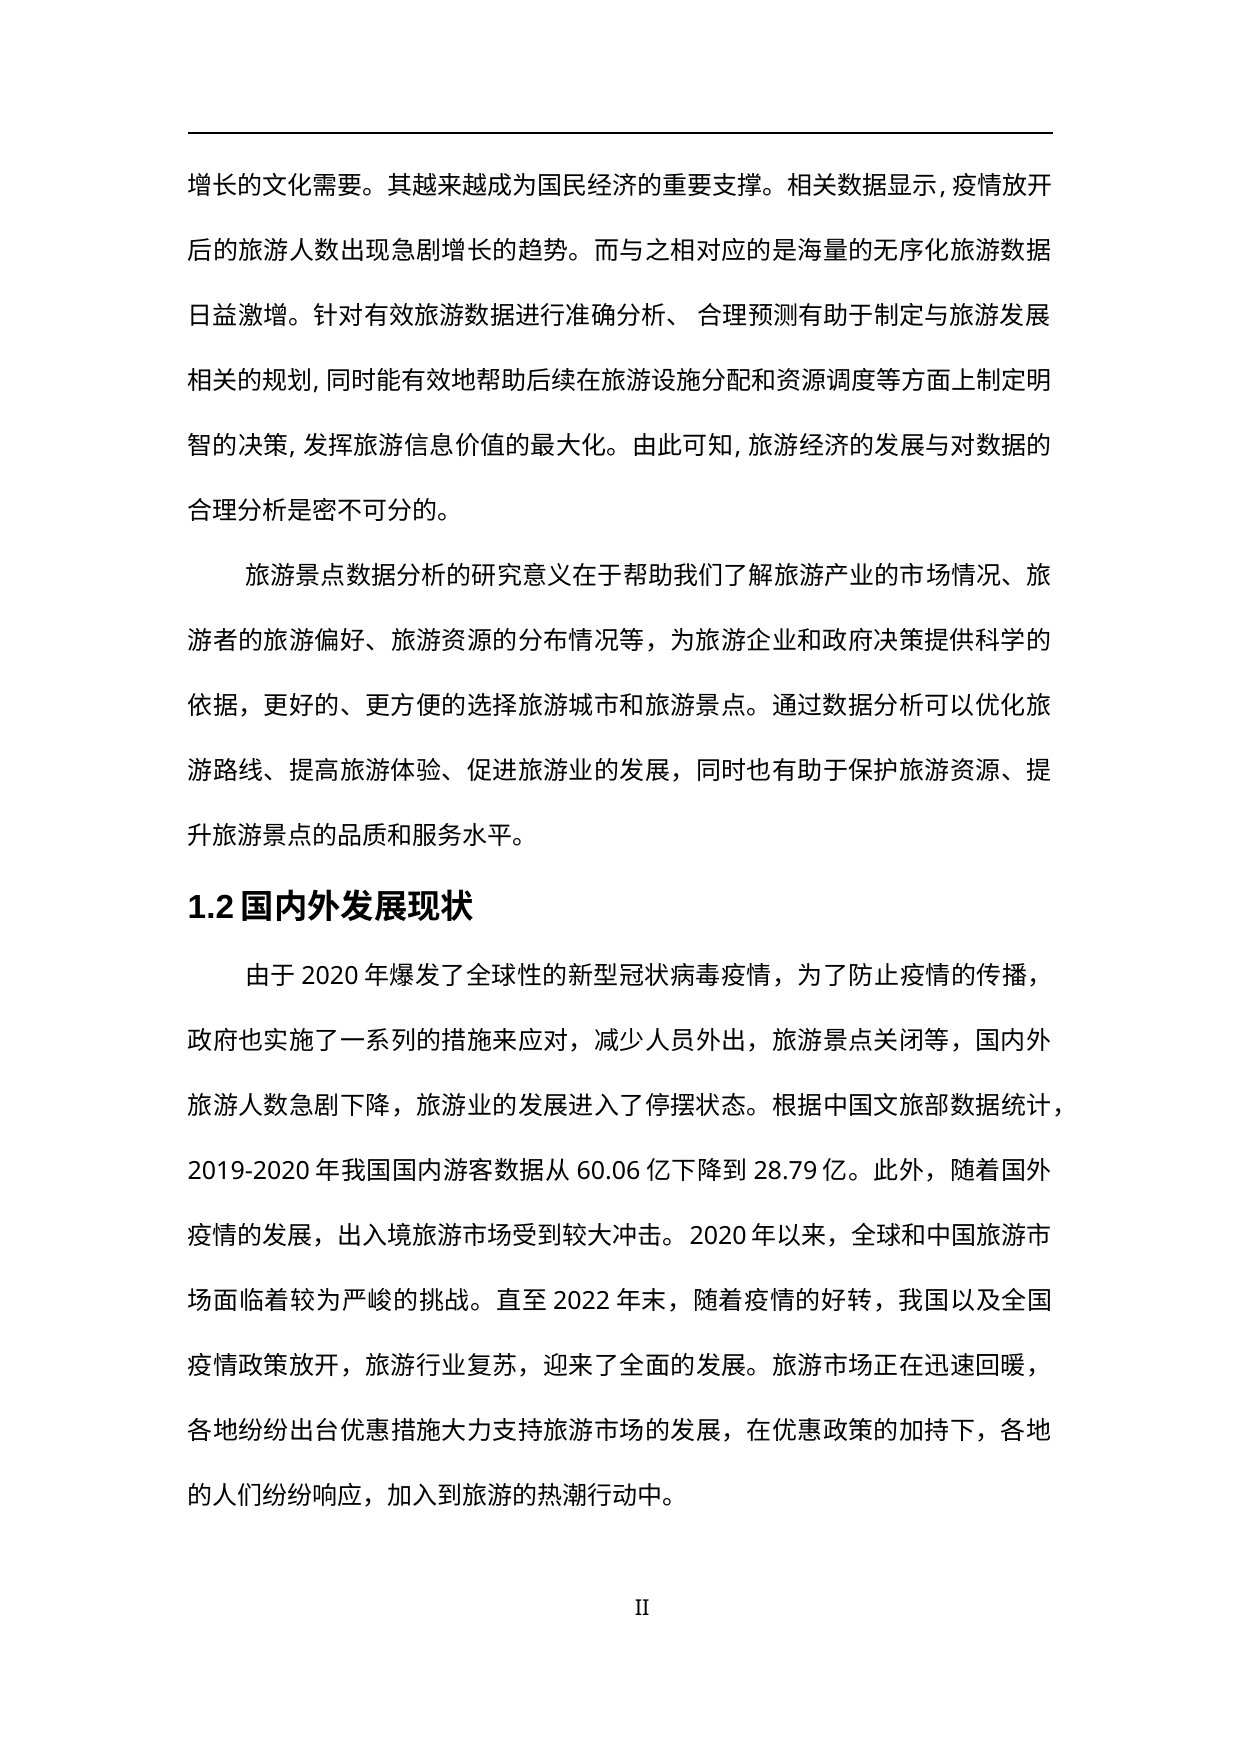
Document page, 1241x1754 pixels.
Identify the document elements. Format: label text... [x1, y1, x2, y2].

text 旅游景点数据分析的研究意义在于帮助我们了解旅游产业的市场情况、旅游者的旅游偏好、旅游资源的分布情况等，为旅游企业和政府决策提供科学的依据，更好的、更方便的选择旅游城市和旅游景点。通过数据分析可以优化旅游路线、提高旅游体验、促进旅游业的发展，同时也有助于保护旅游资源、提升旅游景点的品质和服务水平。 [187, 541, 1053, 866]
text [187, 151, 1053, 541]
text 由于2020年爆发了全球性的新型冠状病毒疫情，为了防止疫情的传播，政府也实施了一系列的措施来应对，减少人员外出，旅游景点关闭等，国内外旅游人数急剧下降，旅游业的发展进入了停摆状态。根据中国文旅部数据统计，2019-2020年我国国内游客数据从60.06亿下降到28.79亿。此外，随着国外疫情的发展，出入境旅游市场受到较大冲击。2020年以来，全球和中国旅游市场面临着较为严峻的挑战。直至2022年末，随着疫情的好转，我国以及全国疫情政策放开，旅游行业复苏，迎来了全面的发展。旅游市场正在迅速回暖，各地纷纷出台优惠措施大力支持旅游市场的发展，在优惠政策的加持下，各地的人们纷纷响应，加入到旅游的热潮行动中。 [187, 941, 1053, 1526]
subtitle 1.2国内外发展现状 [187, 871, 1053, 936]
